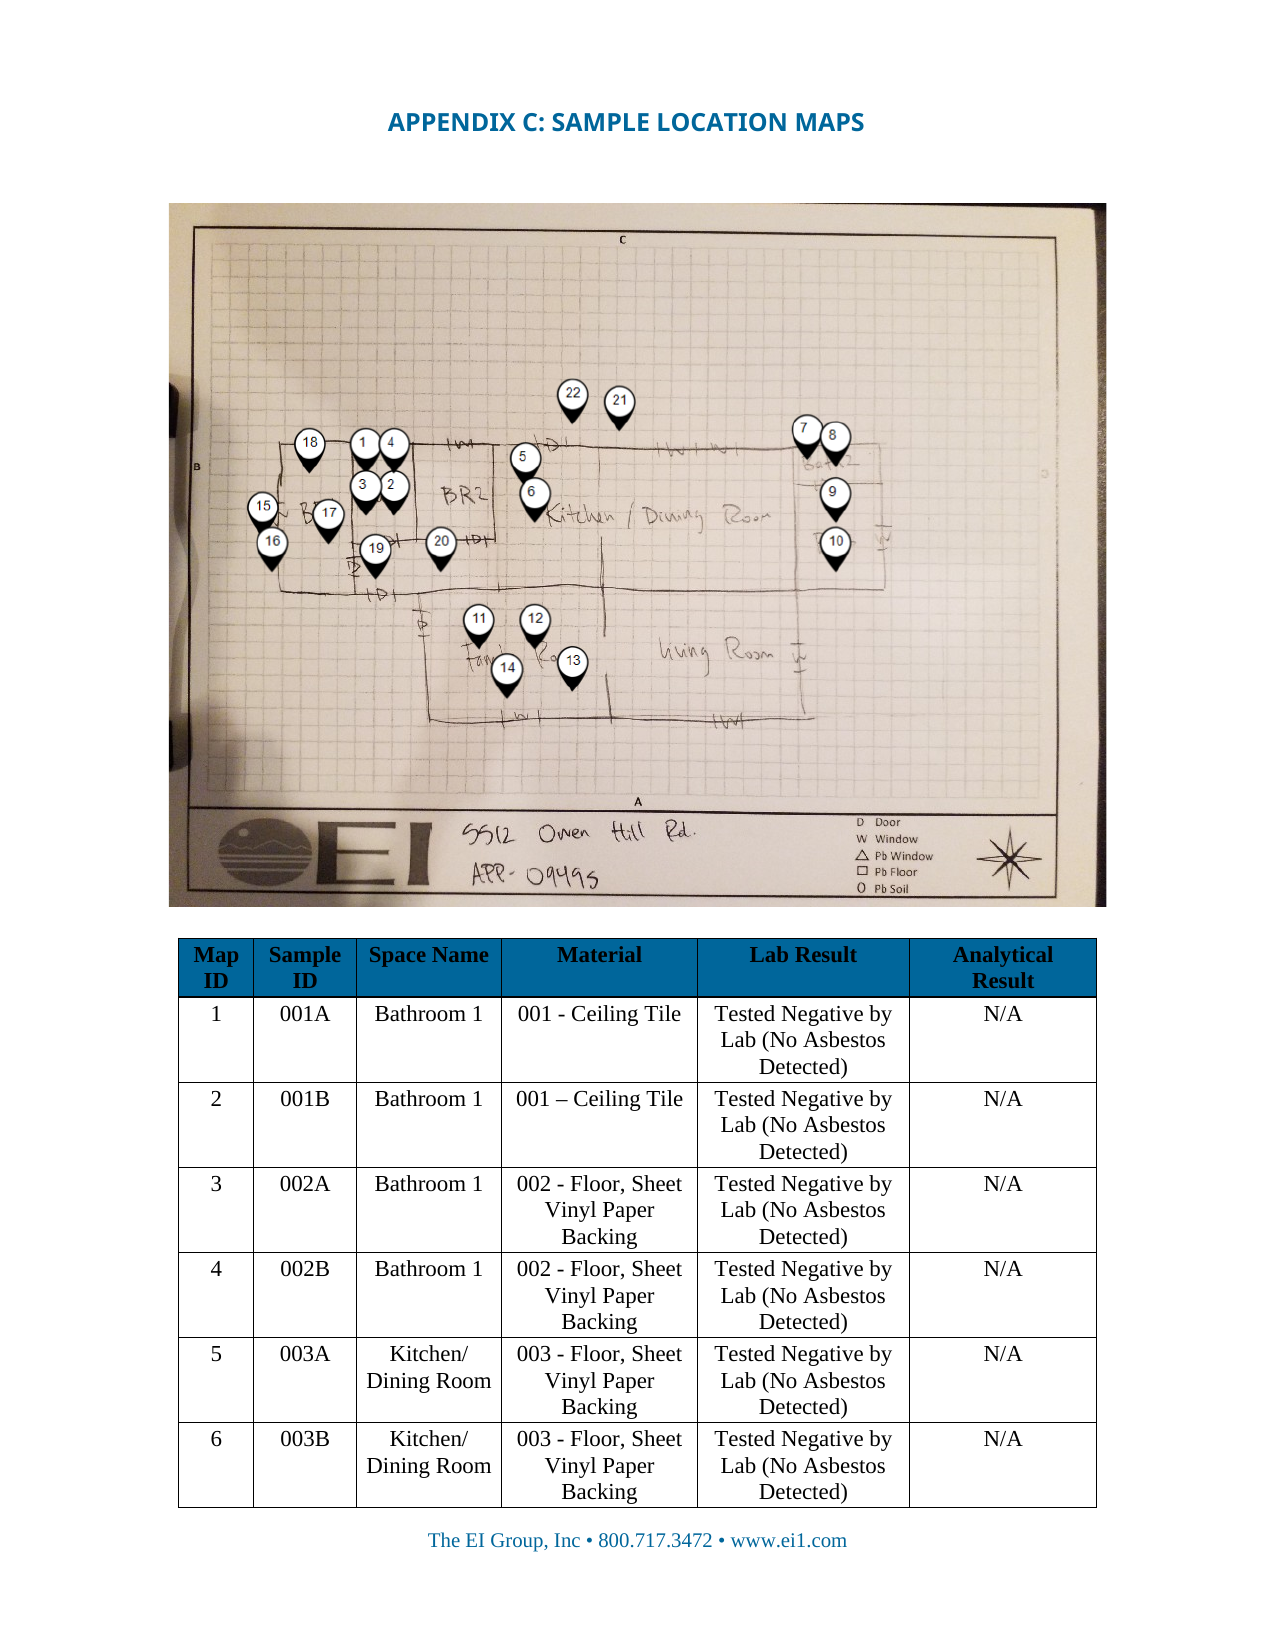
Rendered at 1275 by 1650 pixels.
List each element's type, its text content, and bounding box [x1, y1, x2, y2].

table_cell 4 [179, 1253, 253, 1337]
table_cell 001B [254, 1083, 356, 1167]
table_cell 002 - Floor, Sheet Vinyl Paper Backing [502, 1168, 697, 1252]
table_cell N/A [910, 1338, 1096, 1422]
table_cell N/A [910, 1168, 1096, 1252]
table_cell Bathroom 1 [357, 1083, 501, 1167]
table_cell Bathroom 1 [357, 1168, 501, 1252]
table_cell Bathroom 1 [357, 998, 501, 1082]
table_cell Tested Negative by Lab (No Asbestos Detected) [698, 998, 909, 1082]
picture [427, 1533, 433, 1545]
table_cell N/A [910, 998, 1096, 1082]
picture [168, 203, 1107, 907]
table_cell Kitchen/ Dining Room [357, 1338, 501, 1422]
picture [756, 1537, 765, 1543]
table_header Sample ID [254, 939, 356, 996]
table_header Lab Result [698, 939, 909, 996]
table_cell Tested Negative by Lab (No Asbestos Detected) [698, 1253, 909, 1337]
table_header APPENDIX C: SAMPLE LOCATION MAPS [110, 102, 1142, 172]
table_cell 003 - Floor, Sheet Vinyl Paper Backing [502, 1338, 697, 1422]
table_cell Bathroom 1 [357, 1253, 501, 1337]
table_cell 002 - Floor, Sheet Vinyl Paper Backing [502, 1253, 697, 1337]
table_header Map ID [179, 939, 253, 996]
table_cell 003A [254, 1338, 356, 1422]
table_cell N/A [910, 1423, 1096, 1507]
table_header Analytical Result [910, 939, 1096, 996]
picture [658, 1536, 664, 1547]
picture [441, 1533, 447, 1545]
table_cell 001A [254, 998, 356, 1082]
picture [695, 1536, 701, 1547]
table_cell 001 – Ceiling Tile [502, 1083, 697, 1167]
table_cell Tested Negative by Lab (No Asbestos Detected) [698, 1083, 909, 1167]
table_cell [698, 1338, 909, 1422]
table_cell 6 [179, 1423, 253, 1507]
table_cell 001 - Ceiling Tile [502, 998, 697, 1082]
table_cell 1 [179, 998, 253, 1082]
table_cell 002B [254, 1253, 356, 1337]
table_cell N/A [910, 1083, 1096, 1167]
table_cell N/A [910, 1253, 1096, 1337]
table_cell 5 [179, 1338, 253, 1422]
table_header Material [502, 939, 697, 996]
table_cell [698, 1423, 909, 1507]
table_cell 002A [254, 1168, 356, 1252]
table_cell Kitchen/ Dining Room [357, 1423, 501, 1507]
table_header Space Name [357, 939, 501, 996]
table_cell 003B [254, 1423, 356, 1507]
table_cell 3 [179, 1168, 253, 1252]
table_cell 003 - Floor, Sheet Vinyl Paper Backing [502, 1423, 697, 1507]
table_cell Tested Negative by Lab (No Asbestos Detected) [698, 1168, 909, 1252]
table_cell 2 [179, 1083, 253, 1167]
